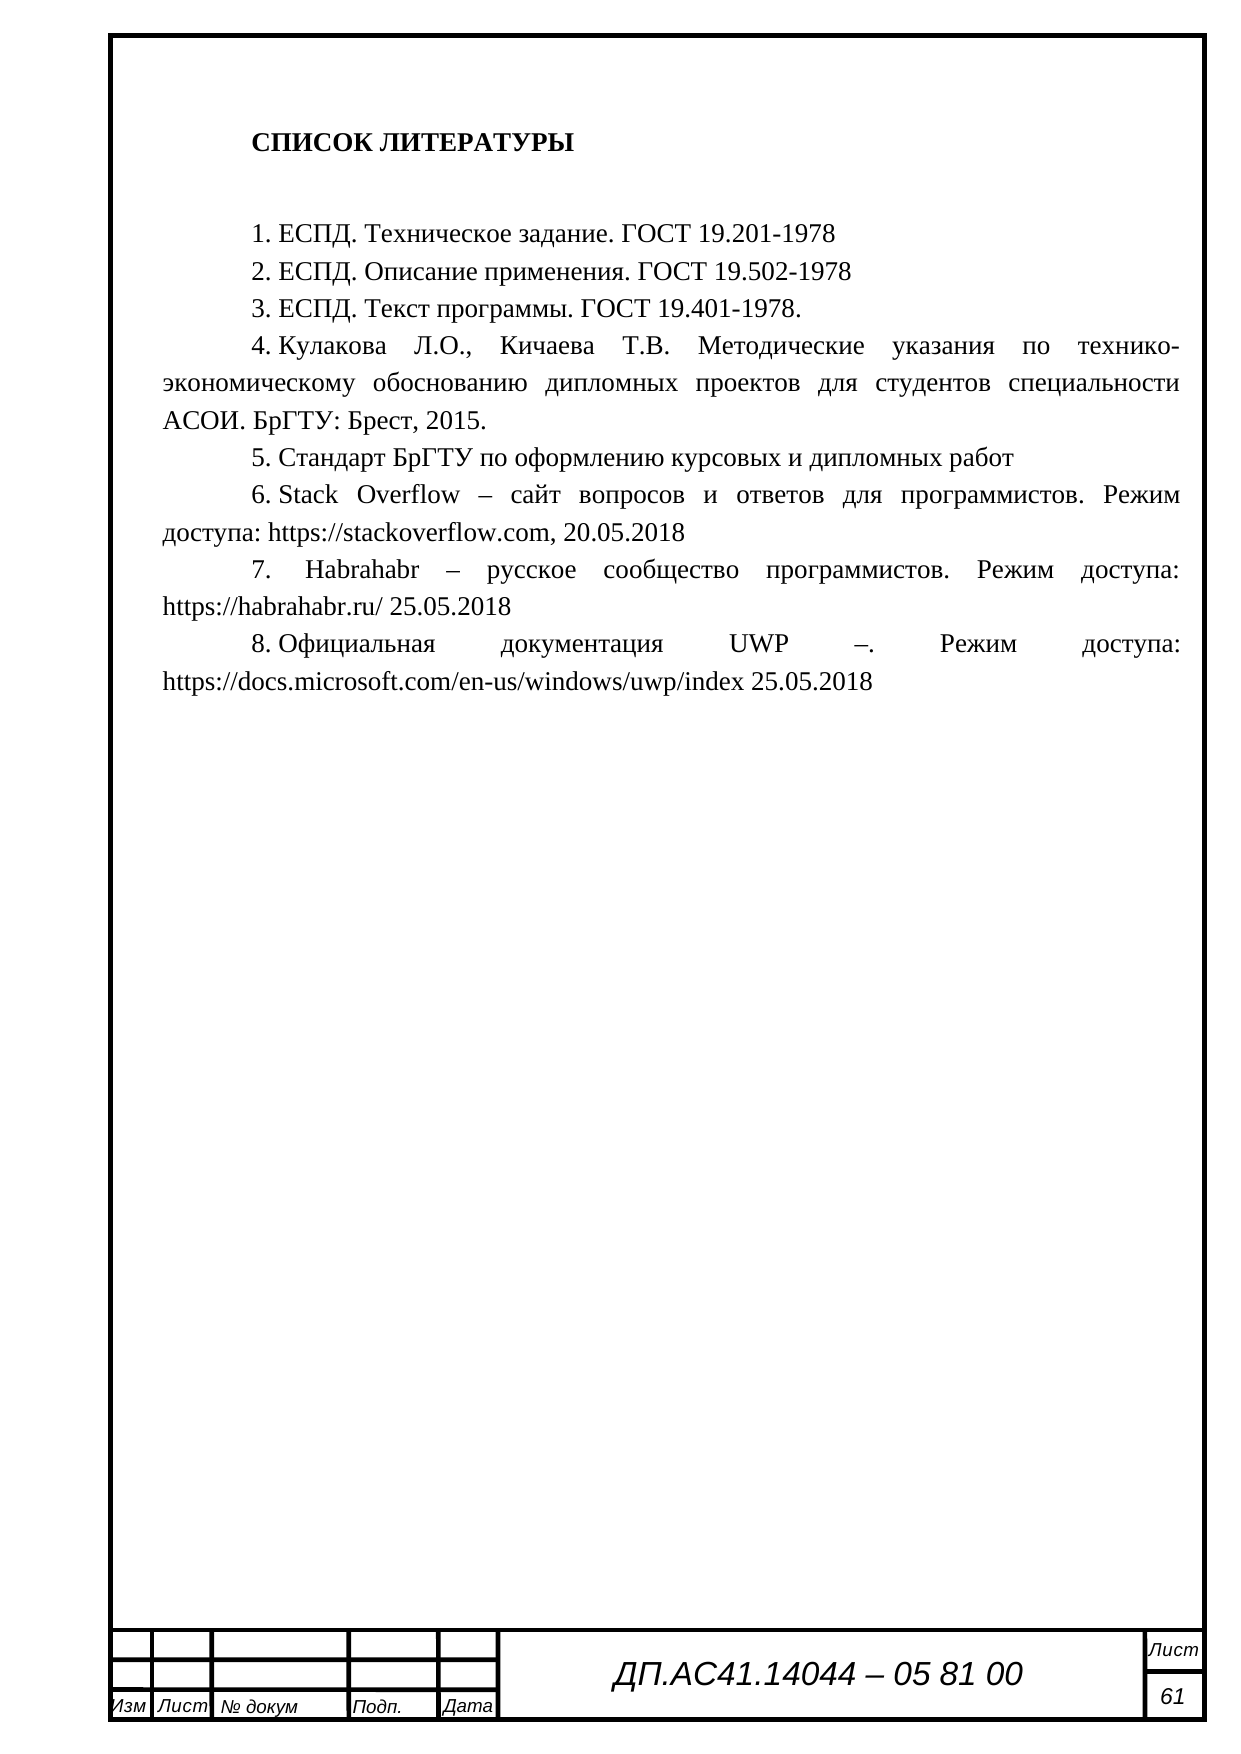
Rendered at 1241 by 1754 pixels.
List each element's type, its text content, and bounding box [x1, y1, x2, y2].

text ЕСПД. Описание применения. ГОСТ 19.502-1978 [162, 255, 1181, 286]
text ЕСПД. Текст программы. ГОСТ 19.401-1978. [162, 292, 1181, 323]
text Stack Overflow – сайт вопросов и ответов для программистов. Режим доступа: https://stackoverflow.com, 20.05.2018 [162, 478, 1181, 547]
text Стандарт БрГТУ по оформлению курсовых и дипломных работ [162, 441, 1181, 472]
text Кулакова Л.О., Кичаева Т.В. Методические указания по технико-экономическому обоснованию дипломных проектов для студентов специальности АСОИ. БрГТУ: Брест, 2015. [162, 329, 1181, 435]
text Habrahabr – русское сообщество программистов. Режим доступа: https://habrahabr.ru/ 25.05.2018 [162, 553, 1181, 621]
text Официальная документация UWP –. Режим доступа: https://docs.microsoft.com/en-us/windows/uwp/index 25.05.2018 [162, 628, 1181, 696]
text ЕСПД. Техническое задание. ГОСТ 19.201-1978 [162, 217, 1181, 248]
text Список Литературы [162, 126, 1152, 157]
